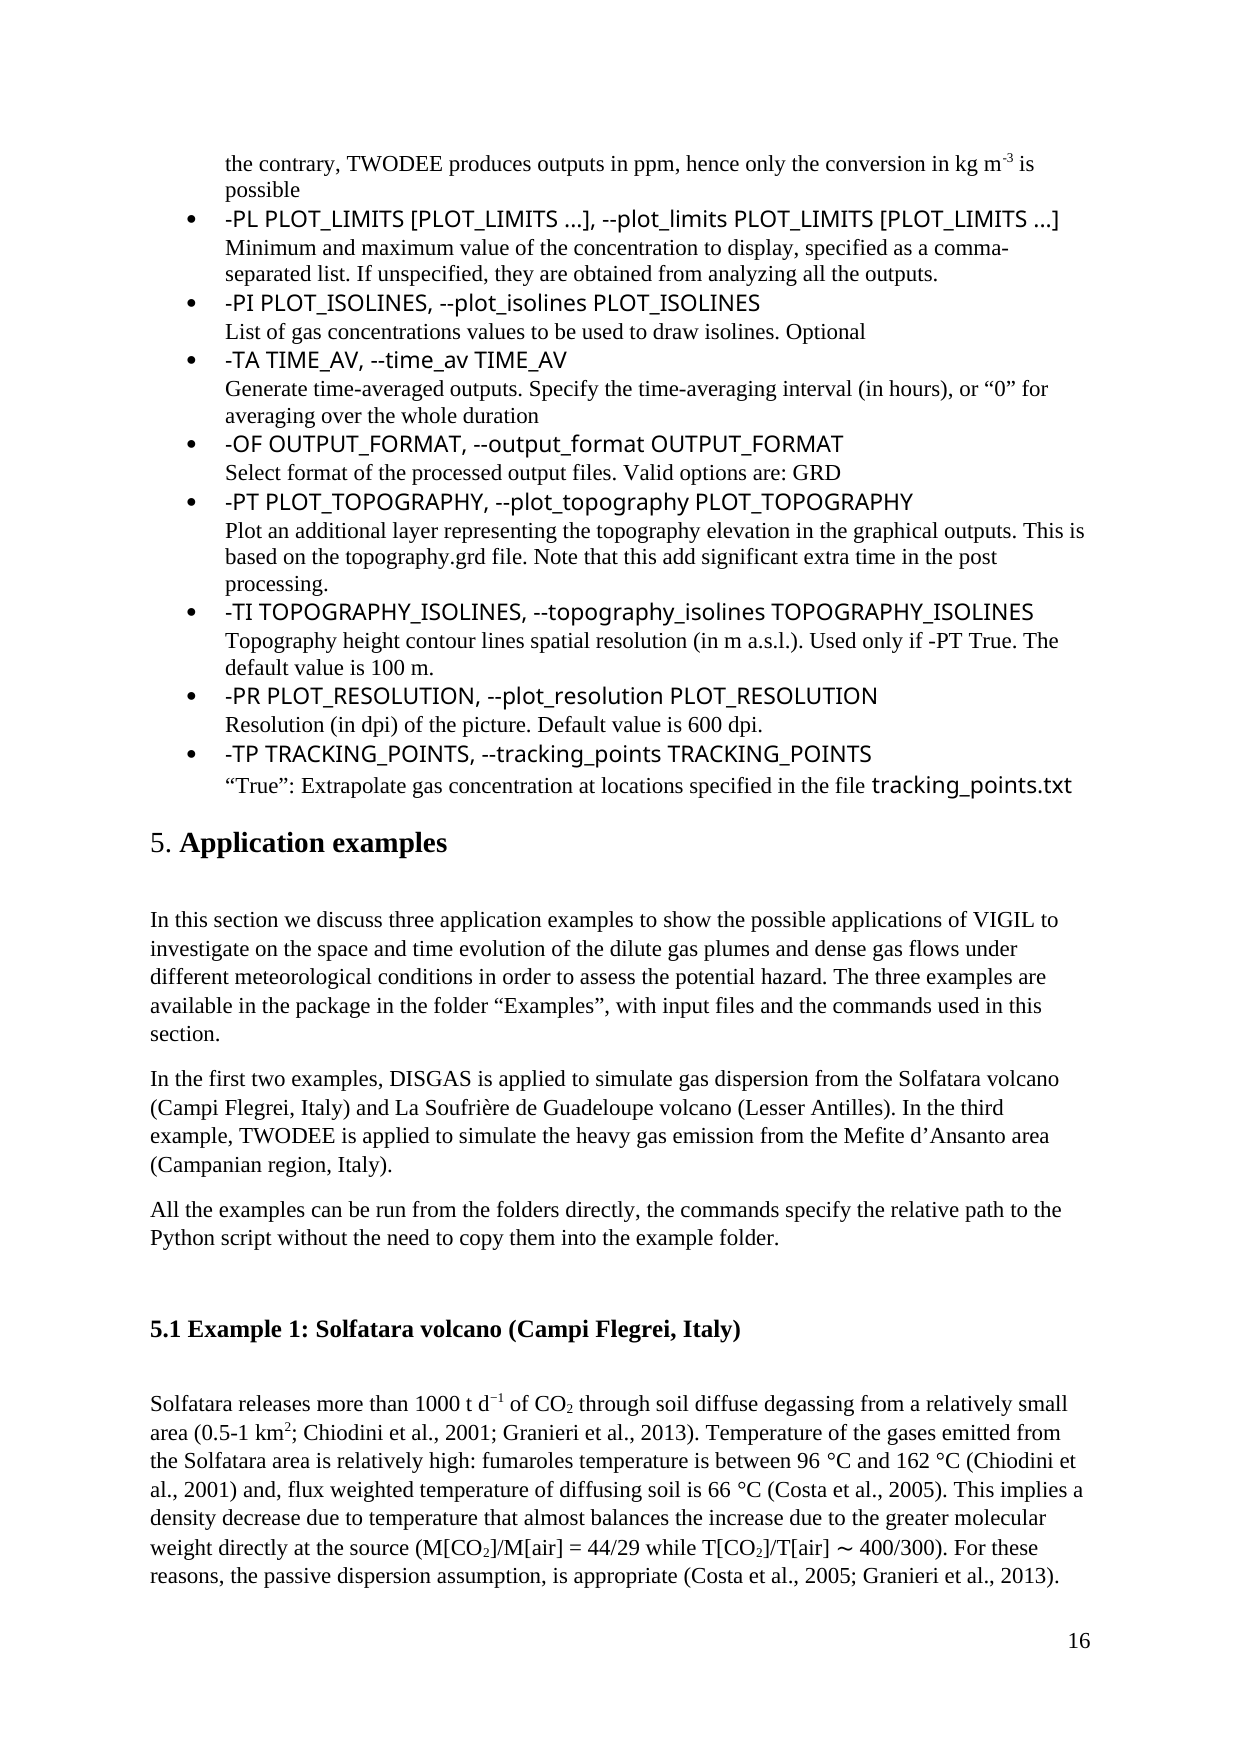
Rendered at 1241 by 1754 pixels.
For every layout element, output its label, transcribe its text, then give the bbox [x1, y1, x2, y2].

list -TP TRACKING_POINTS, --tracking_points TRACKING_POINTS [187, 738, 1090, 769]
list Select format of the processed output files. Valid options are: GRD [225, 459, 1090, 486]
text All the examples can be run from the folders directly, the commands specify the relative path to the Python script without the need to copy them into the example folder. [150, 1196, 1090, 1251]
text In this section we discuss three application examples to show the possible applications of VIGIL to investigate on the space and time evolution of the dilute gas plumes and dense gas flows under different meteorological conditions in order to assess the potential hazard. The three examples are available in the package in the folder “Examples”, with input files and the commands used in this section. [150, 906, 1090, 1047]
list Minimum and maximum value of the concentration to display, specified as a comma-separated list. If unspecified, they are obtained from analyzing all the outputs. [225, 234, 1090, 287]
list Generate time-averaged outputs. Specify the time-averaging interval (in hours), or “0” for averaging over the whole duration [225, 376, 1090, 428]
list -PL PLOT_LIMITS [PLOT_LIMITS ...], --plot_limits PLOT_LIMITS [PLOT_LIMITS ...] [187, 203, 1090, 234]
list Plot an additional layer representing the topography elevation in the graphical outputs. This is based on the topography.grd file. Note that this add significant extra time in the post processing. [225, 517, 1090, 596]
list -PI PLOT_ISOLINES, --plot_isolines PLOT_ISOLINES [187, 287, 1090, 318]
subtitle 5.1 Example 1: Solfatara volcano (Campi Flegrei, Italy) [150, 1314, 1090, 1343]
list “True”: Extrapolate gas concentration at locations specified in the file tracking_points.txt [225, 769, 1090, 800]
text In the first two examples, DISGAS is applied to simulate gas dispersion from the Solfatara volcano (Campi Flegrei, Italy) and La Soufrière de Guadeloupe volcano (Lesser Antilles). In the third example, TWODEE is applied to simulate the heavy gas emission from the Mefite d’Ansanto area (Campanian region, Italy). [150, 1065, 1090, 1177]
list -PT PLOT_TOPOGRAPHY, --plot_topography PLOT_TOPOGRAPHY [187, 486, 1090, 517]
subtitle 5. Application examples [150, 825, 1090, 859]
text Solfatara releases more than 1000 t d−1 of CO2 through soil diffuse degassing from a relatively small area (0.5-1 km2; Chiodini et al., 2001; Granieri et al., 2013). Temperature of the gases emitted from the Solfatara area is relatively high: fumaroles temperature is between 96 °C and 162 °C (Chiodini et al., 2001) and, flux weighted temperature of diffusing soil is 66 °C (Costa et al., 2005). This implies a density decrease due to temperature that almost balances the increase due to the greater molecular weight directly at the source (M[CO2]/M[air] = 44/29 while T[CO2]/T[air] ∼ 400/300). For these reasons, the passive dispersion assumption, is appropriate (Costa et al., 2005; Granieri et al., 2013). [150, 1391, 1090, 1589]
list Resolution (in dpi) of the picture. Default value is 600 dpi. [225, 711, 1090, 738]
list List of gas concentrations values to be used to draw isolines. Optional [225, 318, 1090, 344]
list Topography height contour lines spatial resolution (in m a.s.l.). Used only if -PT True. The default value is 100 m. [225, 627, 1090, 680]
list -PR PLOT_RESOLUTION, --plot_resolution PLOT_RESOLUTION [187, 680, 1090, 711]
list -OF OUTPUT_FORMAT, --output_format OUTPUT_FORMAT [187, 428, 1090, 459]
list -TI TOPOGRAPHY_ISOLINES, --topography_isolines TOPOGRAPHY_ISOLINES [187, 596, 1090, 627]
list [225, 150, 1090, 203]
list -TA TIME_AV, --time_av TIME_AV [187, 344, 1090, 376]
